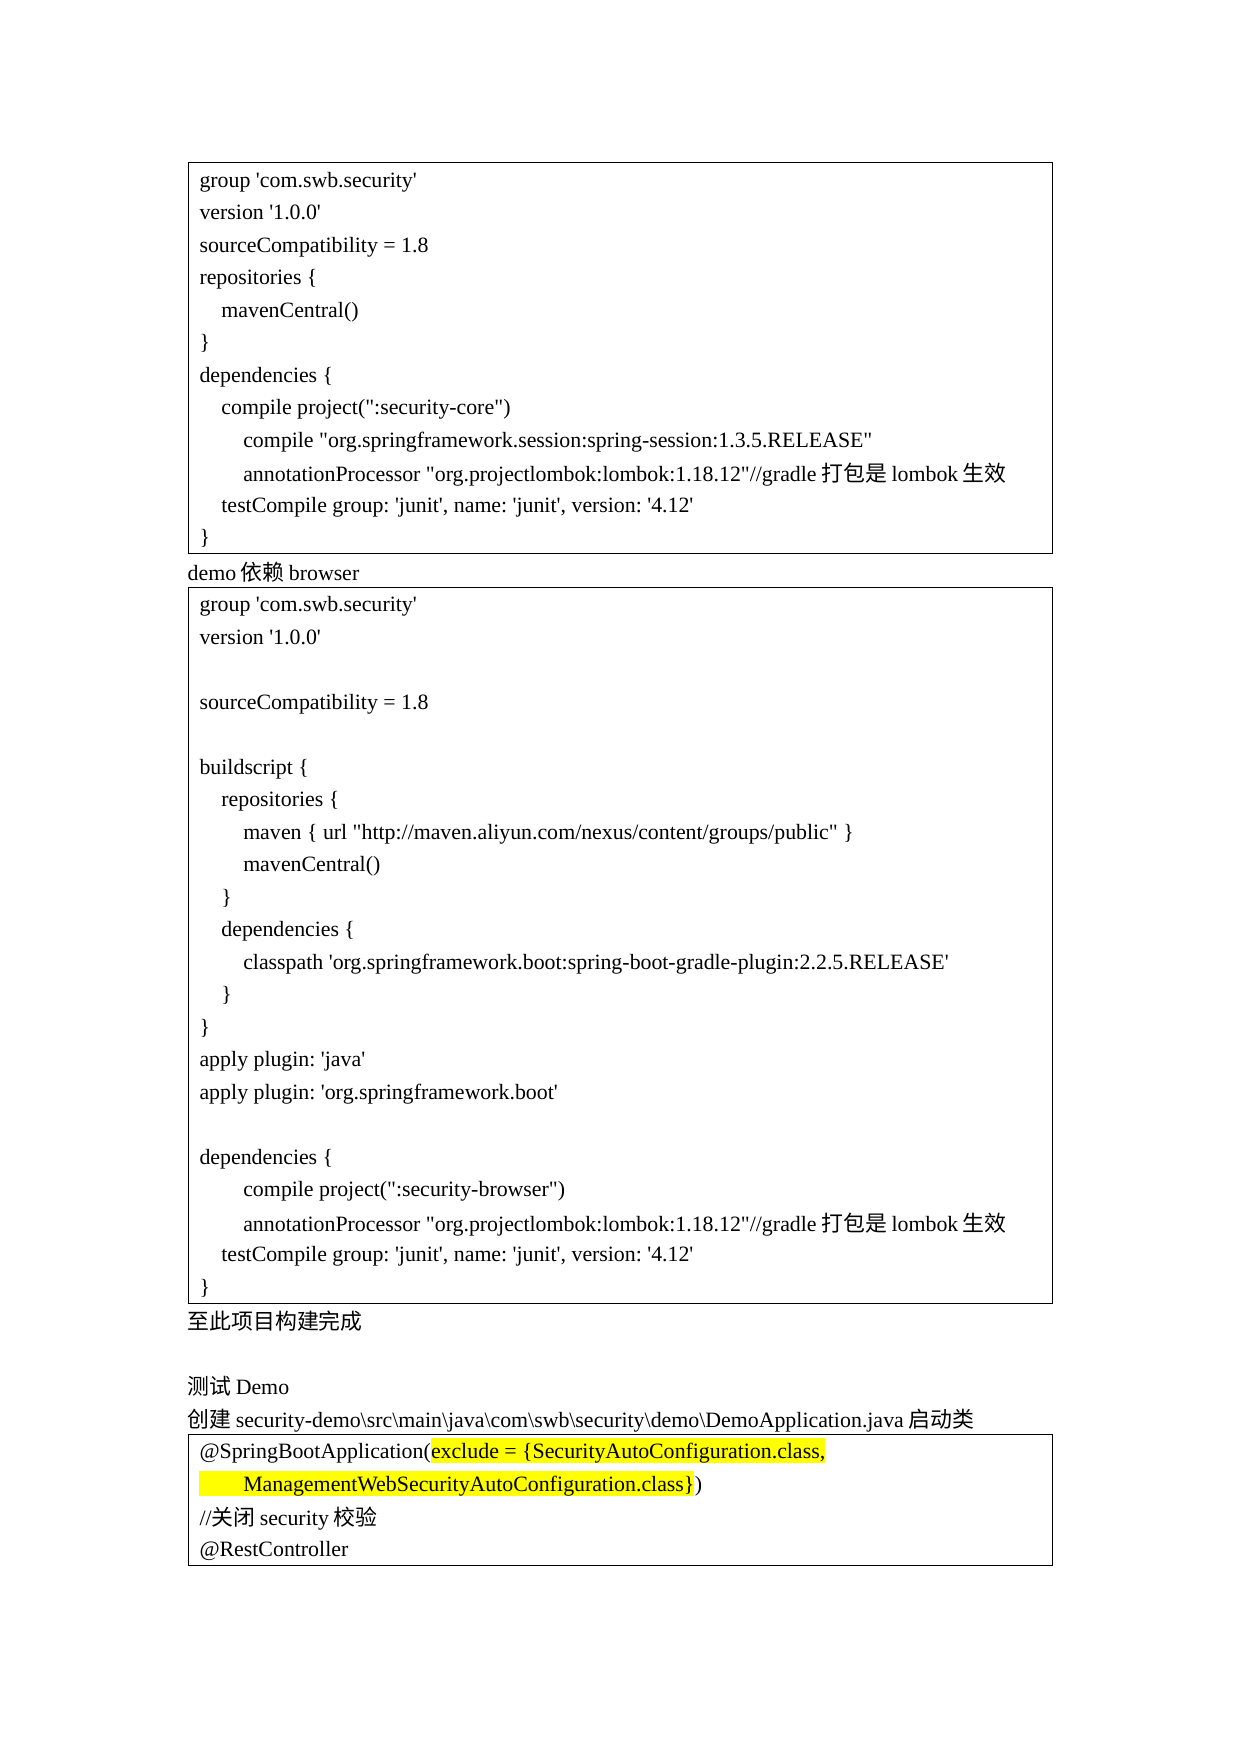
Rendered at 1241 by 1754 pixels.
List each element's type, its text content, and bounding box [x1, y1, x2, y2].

table_header group 'com.swb.security' version '1.0.0' sourceCompatibility = 1.8 buildscript { repositories { maven { url "http://maven.aliyun.com/nexus/content/groups/public" } mavenCentral() } dependencies { classpath 'org.springframework.boot:spring-boot-gradle-plugin:2.2.5.RELEASE' } } apply plugin: 'java' apply plugin: 'org.springframework.boot' dependencies { compile project(":security-browser") annotationProcessor "org.projectlombok:lombok:1.18.12"//gradle打包是lombok生效 testCompile group: 'junit', name: 'junit', version: '4.12' } [189, 588, 1052, 1303]
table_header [189, 1435, 1052, 1565]
text demo依赖browser [187, 554, 1053, 587]
text 至此项目构建完成 [187, 1304, 1053, 1336]
text 测试Demo [187, 1369, 1053, 1401]
text 创建security-demo\src\main\java\com\swb\security\demo\DemoApplication.java启动类 [187, 1401, 1053, 1434]
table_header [189, 163, 1052, 553]
